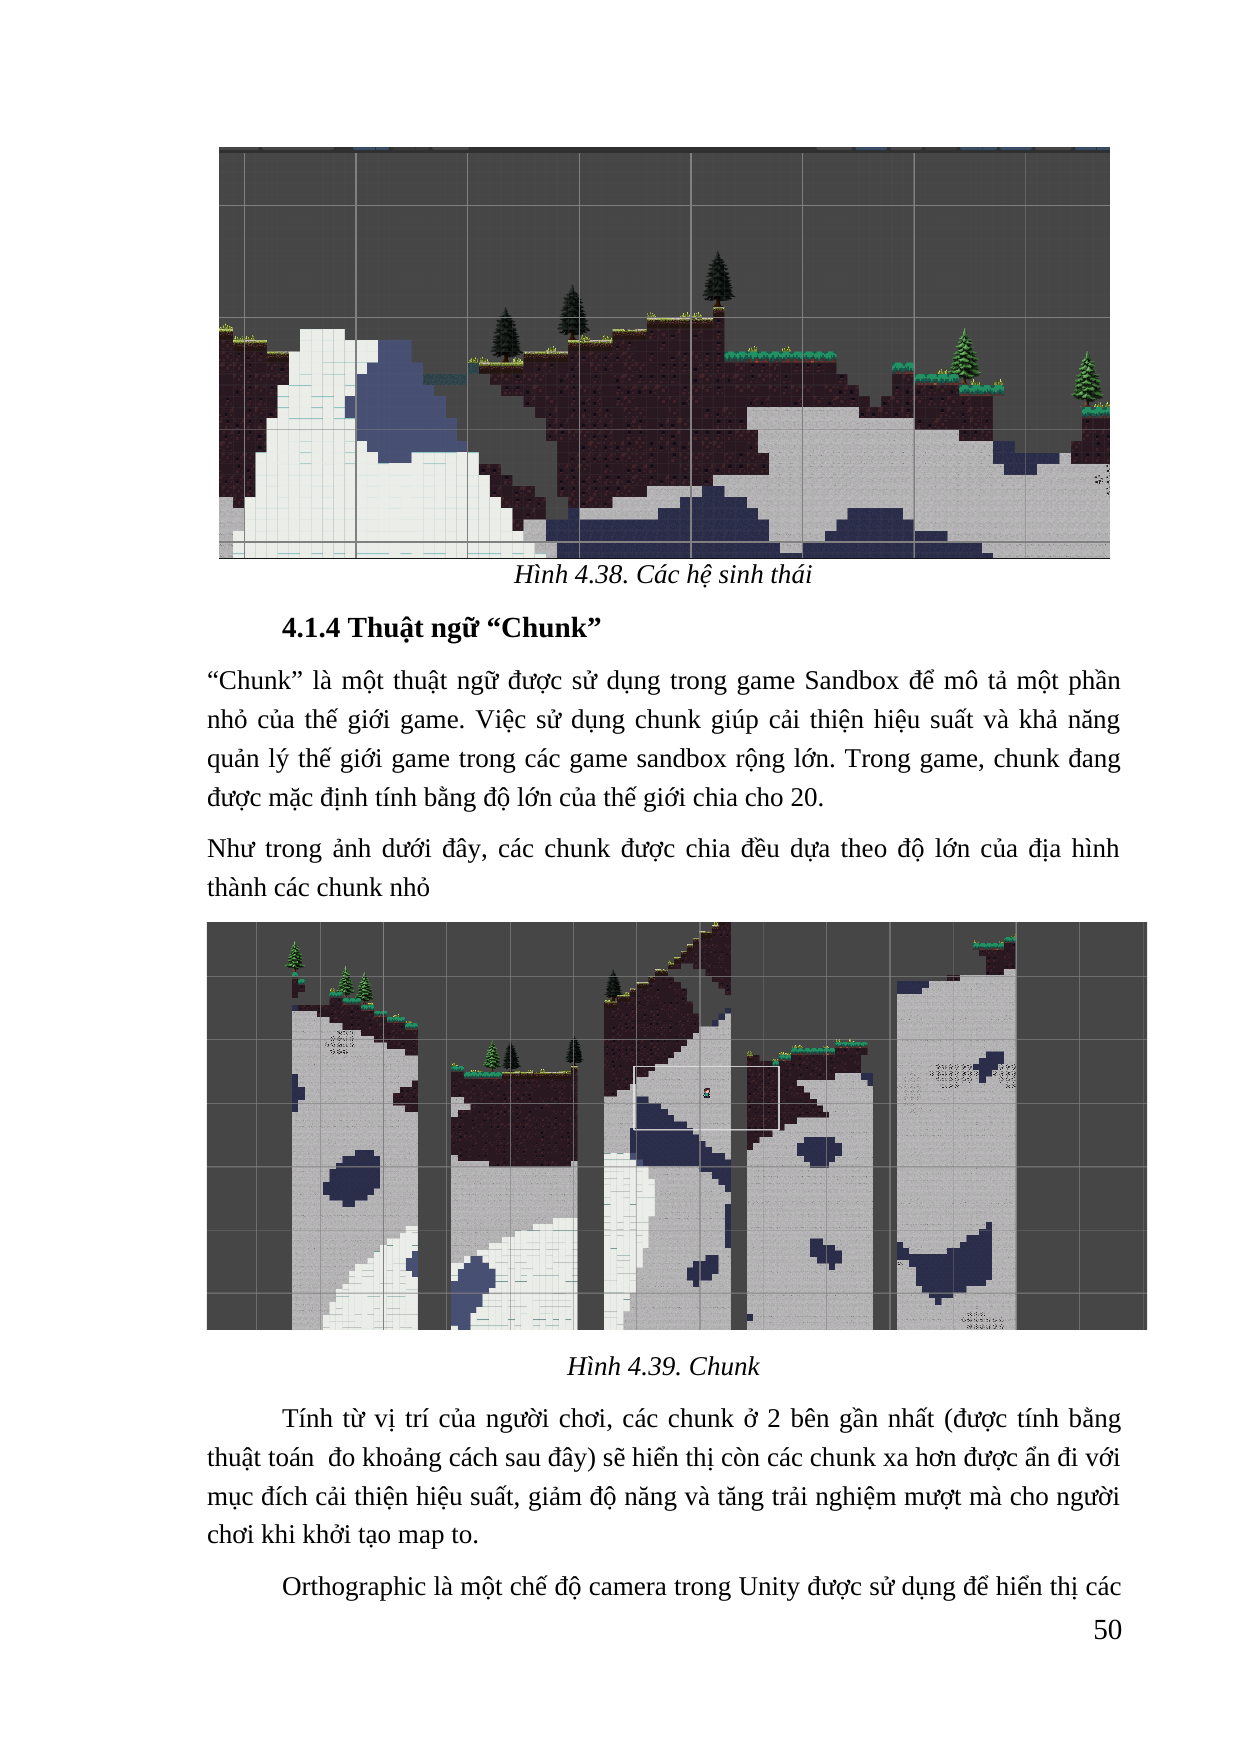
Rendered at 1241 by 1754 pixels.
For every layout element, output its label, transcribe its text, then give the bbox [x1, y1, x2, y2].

picture [219, 147, 1110, 559]
text Tính từ vị trí của người chơi, các chunk ở 2 bên gần nhất (được tính bằng thuật toán đo khoảng cách sau đây) sẽ hiển thị còn các chunk xa hơn được ẩn đi với mục đích cải thiện hiệu suất, giảm độ năng và tăng trải nghiệm mượt mà cho người chơi khi khởi tạo map to. [207, 1402, 1122, 1550]
subtitle 4.1.4 Thuật ngữ “Chunk” [207, 610, 1122, 644]
picture [206, 922, 1148, 1330]
text Hình 4.39. Chunk [207, 1350, 1122, 1381]
text “Chunk” là một thuật ngữ được sử dụng trong game Sandbox để mô tả một phần nhỏ của thế giới game. Việc sử dụng chunk giúp cải thiện hiệu suất và khả năng quản lý thế giới game trong các game sandbox rộng lớn. Trong game, chunk đang được mặc định tính bằng độ lớn của thế giới chia cho 20. [207, 664, 1122, 812]
text Hình 4.38. Các hệ sinh thái [207, 558, 1122, 589]
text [207, 1570, 1122, 1601]
text Như trong ảnh dưới đây, các chunk được chia đều dựa theo độ lớn của địa hình thành các chunk nhỏ [207, 832, 1122, 902]
